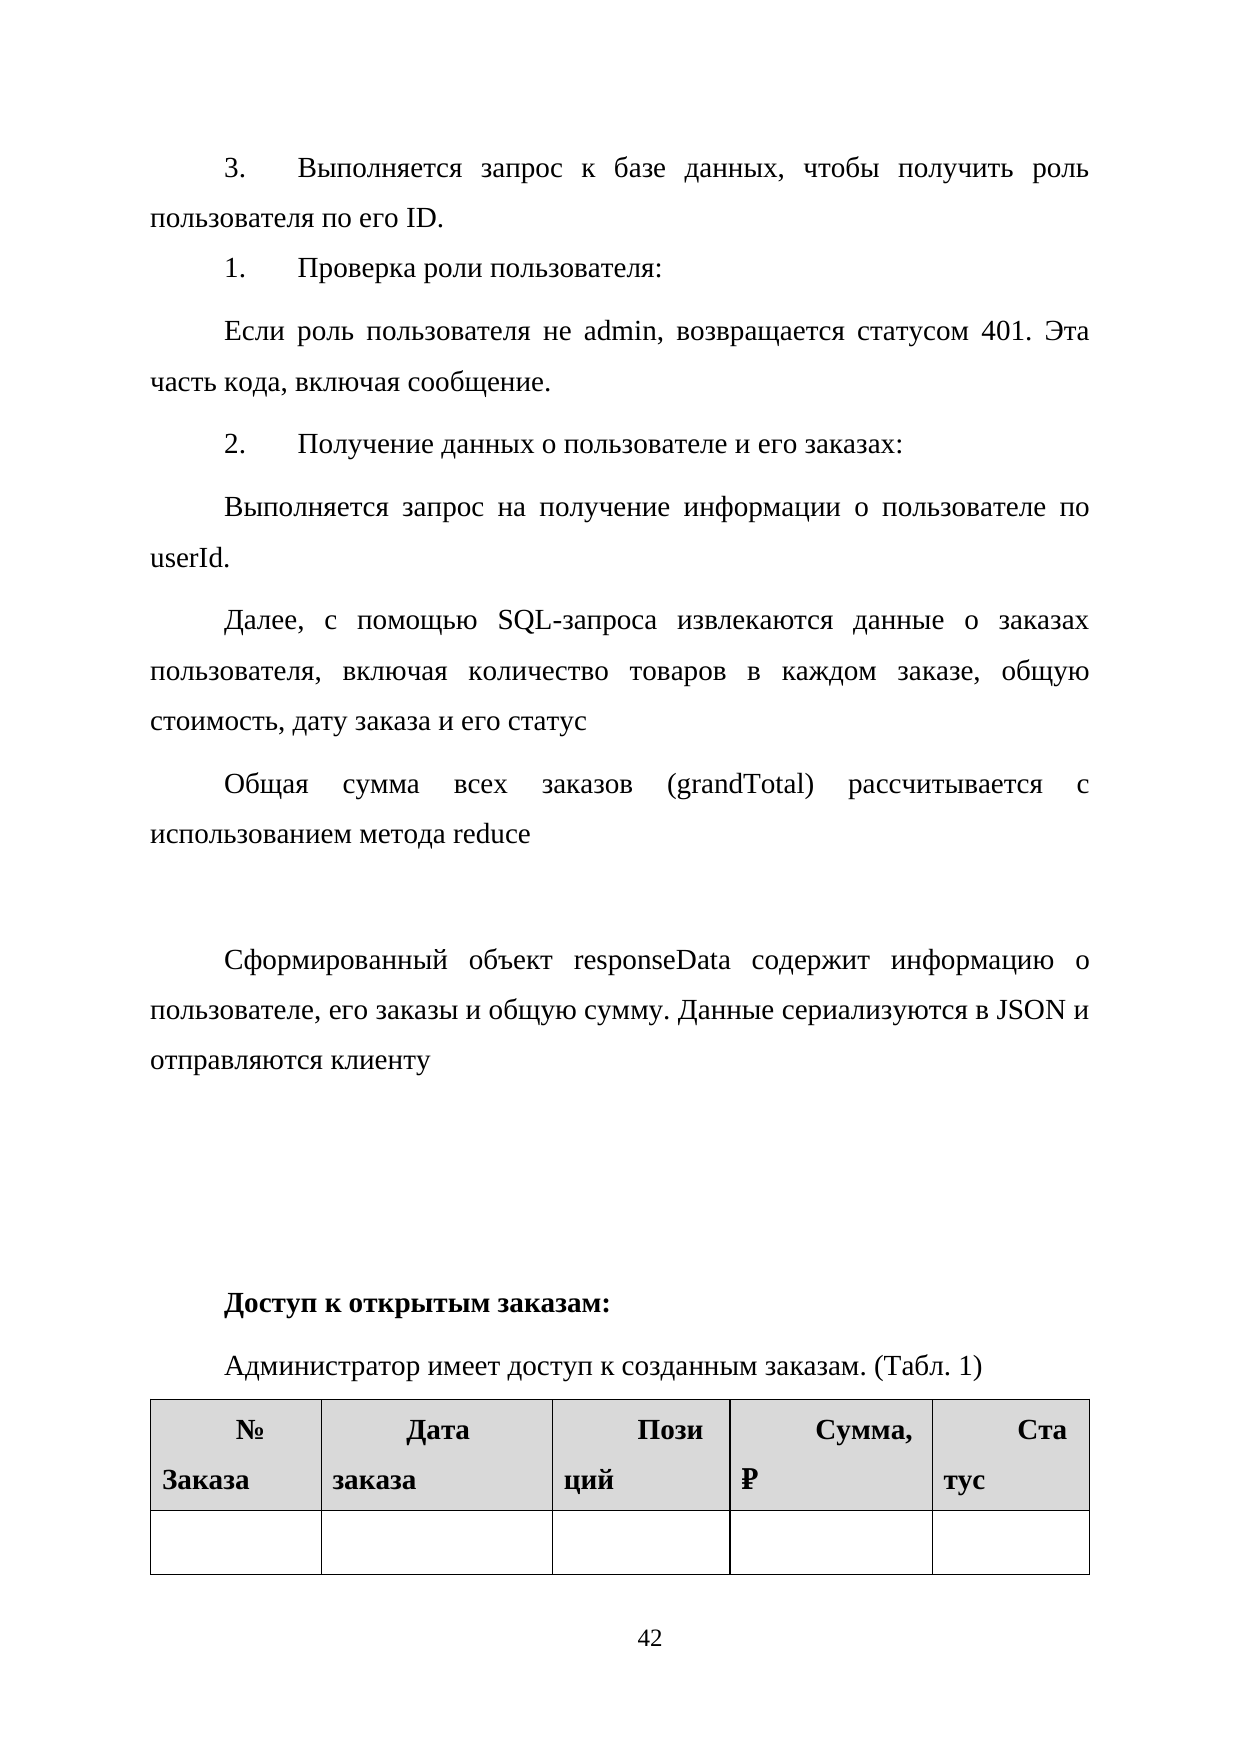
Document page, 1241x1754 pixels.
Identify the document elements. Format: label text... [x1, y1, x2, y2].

table_header Позиций [553, 1400, 729, 1510]
text Сформированный объект responseData содержит информацию о пользователе, его заказы и общую сумму. Данные сериализуются в JSON и отправляются клиенту [150, 942, 1090, 1076]
table_header № Заказа [151, 1400, 321, 1510]
table_header Сумма, ₽ [731, 1400, 932, 1510]
table_cell [553, 1511, 729, 1574]
list Проверка роли пользователя: [150, 251, 1090, 284]
text Если роль пользователя не admin, возвращается статусом 401. Эта часть кода, включая сообщение. [150, 313, 1090, 397]
text Далее, с помощью SQL-запроса извлекаются данные о заказах пользователя, включая количество товаров в каждом заказе, общую стоимость, дату заказа и его статус [150, 602, 1090, 737]
text Администратор имеет доступ к созданным заказам. (Табл. 1) [150, 1348, 1090, 1382]
list Получение данных о пользователе и его заказах: [150, 427, 1090, 460]
table_cell [933, 1511, 1089, 1574]
table_cell [151, 1511, 321, 1574]
table_cell [731, 1511, 932, 1574]
list Выполняется запрос к базе данных, чтобы получить роль пользователя по его ID. [150, 150, 1090, 234]
text Общая сумма всех заказов (grandTotal) рассчитывается с использованием метода reduce [150, 766, 1090, 850]
table_header Дата заказа [322, 1400, 552, 1510]
text Выполняется запрос на получение информации о пользователе по userId. [150, 489, 1090, 573]
table_header Статус [933, 1400, 1089, 1510]
text Доступ к открытым заказам: [150, 1285, 1090, 1319]
table_cell [322, 1511, 552, 1574]
